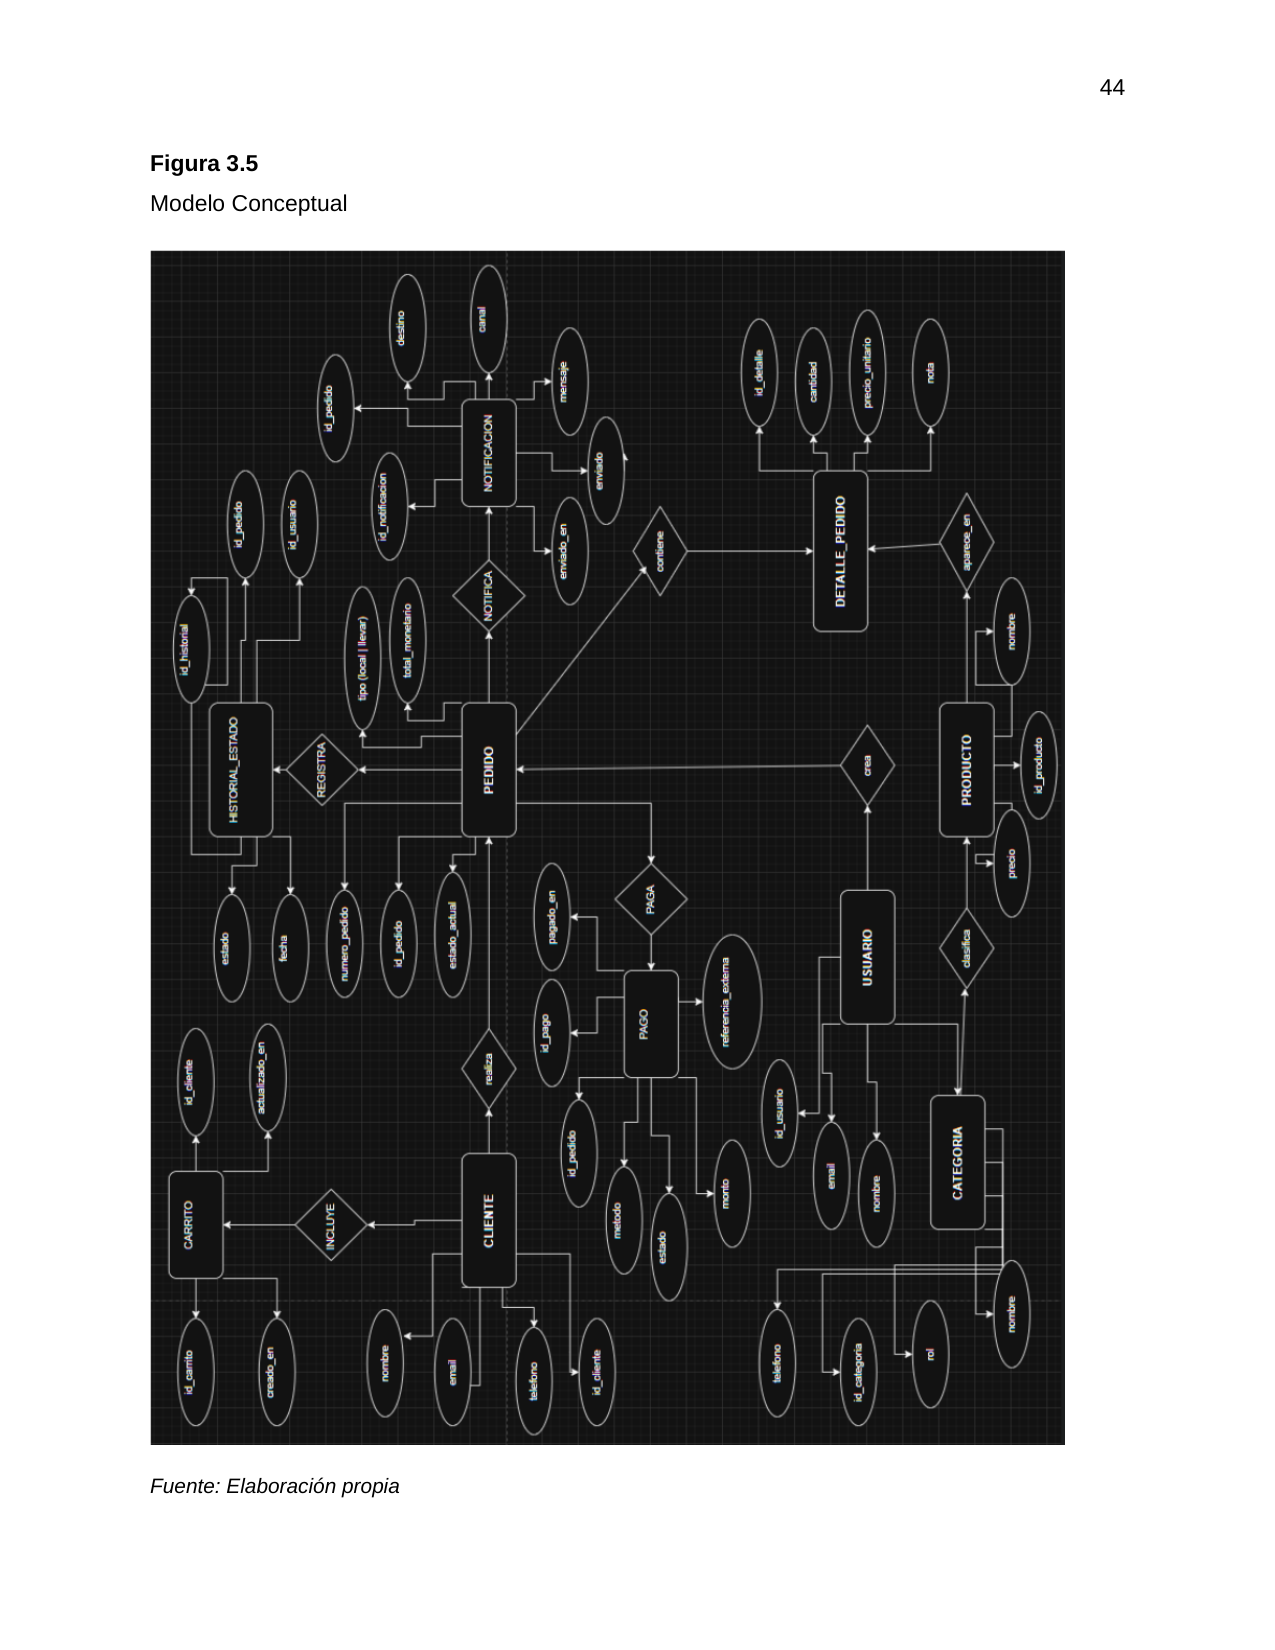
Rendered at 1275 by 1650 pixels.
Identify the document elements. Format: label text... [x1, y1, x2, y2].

text Modelo Conceptual [150, 189, 1125, 216]
text Figura 3.5 [150, 150, 1125, 176]
text Fuente: Elaboración propia [150, 1474, 1125, 1498]
picture [151, 252, 1065, 1444]
